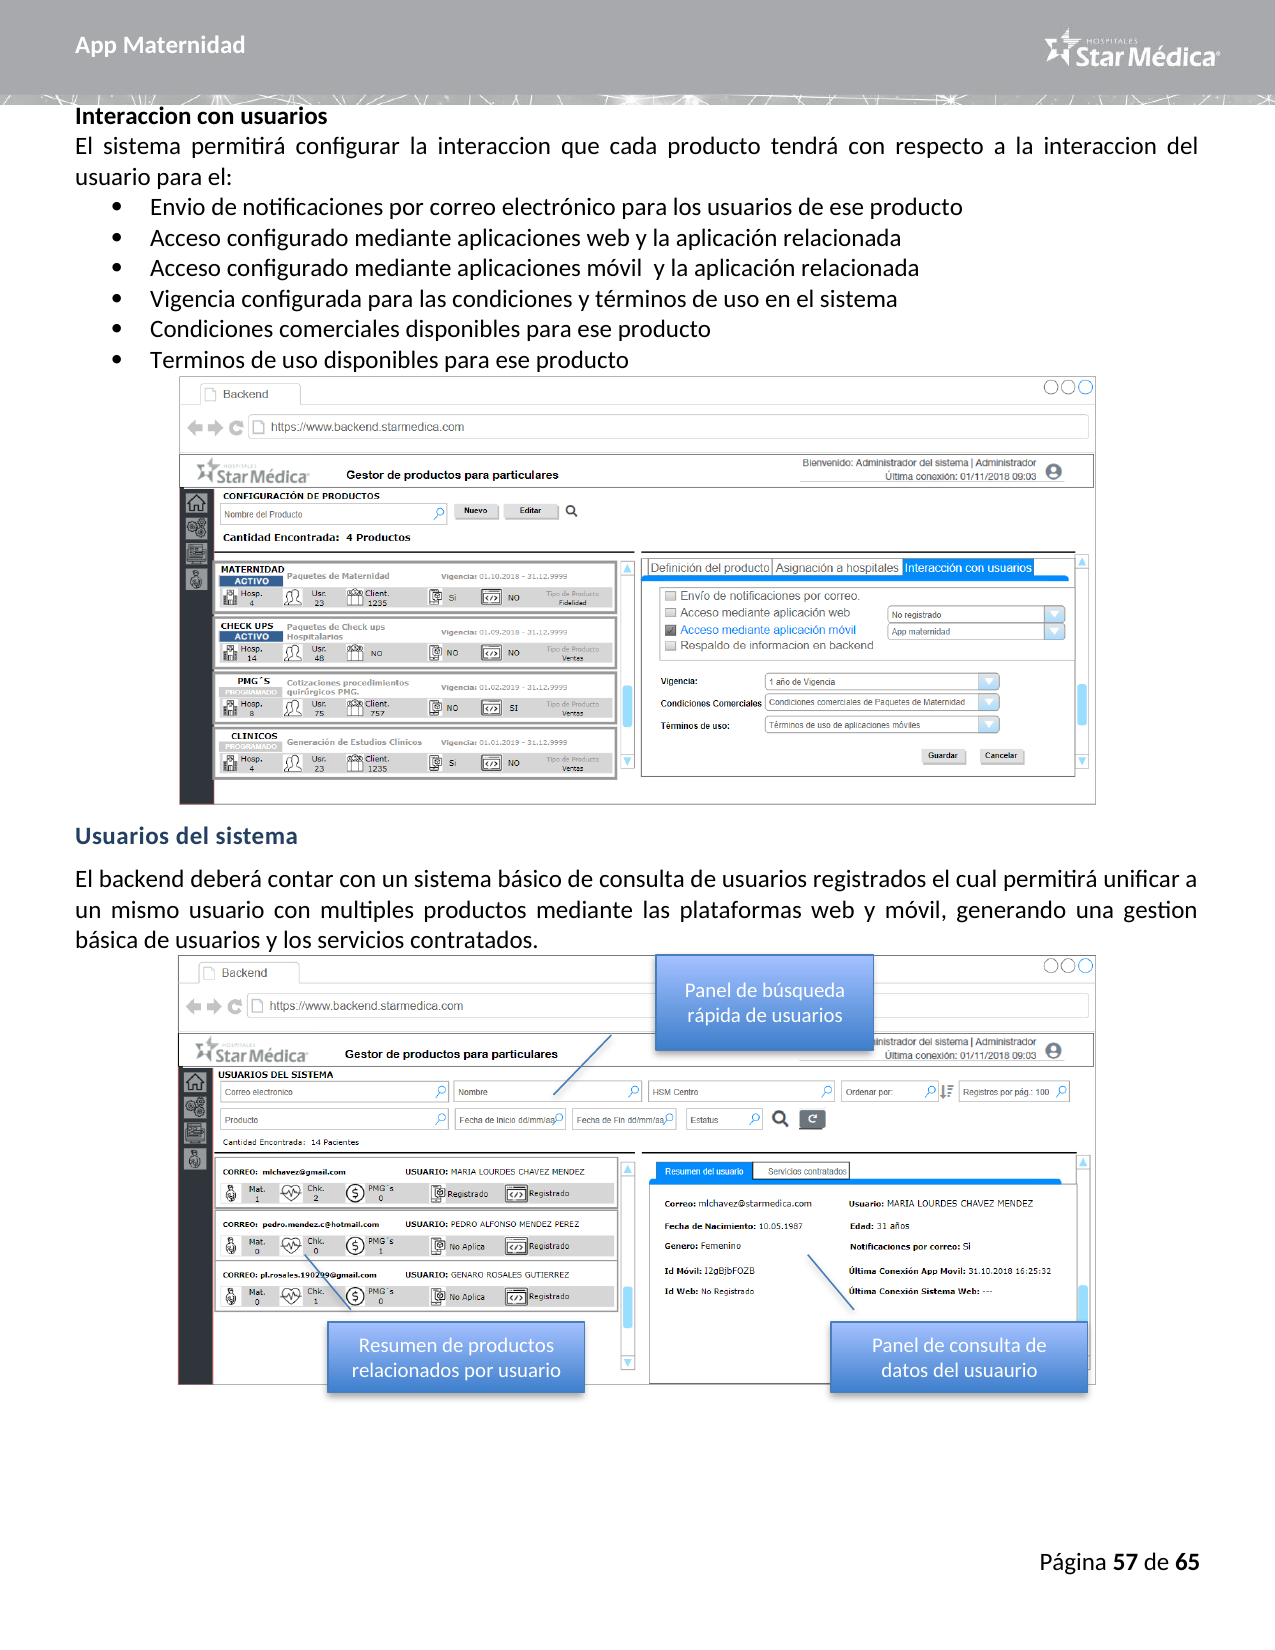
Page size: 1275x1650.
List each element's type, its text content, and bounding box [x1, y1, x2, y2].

list Acceso configurado mediante aplicaciones móvil y la aplicación relacionada [112, 252, 1200, 283]
picture [177, 955, 1098, 1385]
text El backend deberá contar con un sistema básico de consulta de usuarios registrados el cual permitirá unificar a un mismo usuario con multiples productos mediante las plataformas web y móvil, generando una gestion básica de usuarios y los servicios contratados. [75, 863, 1200, 955]
list Envio de notificaciones por correo electrónico para los usuarios de ese producto [112, 191, 1200, 222]
picture [177, 374, 1098, 808]
list Acceso configurado mediante aplicaciones web y la aplicación relacionada [112, 222, 1200, 252]
subtitle Usuarios del sistema [75, 820, 1200, 851]
text Interaccion con usuarios [75, 100, 1200, 130]
list Terminos de uso disponibles para ese producto [112, 344, 1200, 374]
list Vigencia configurada para las condiciones y términos de uso en el sistema [112, 283, 1200, 313]
text El sistema permitirá configurar la interaccion que cada producto tendrá con respecto a la interaccion del usuario para el: [75, 130, 1200, 191]
list Condiciones comerciales disponibles para ese producto [112, 313, 1200, 344]
